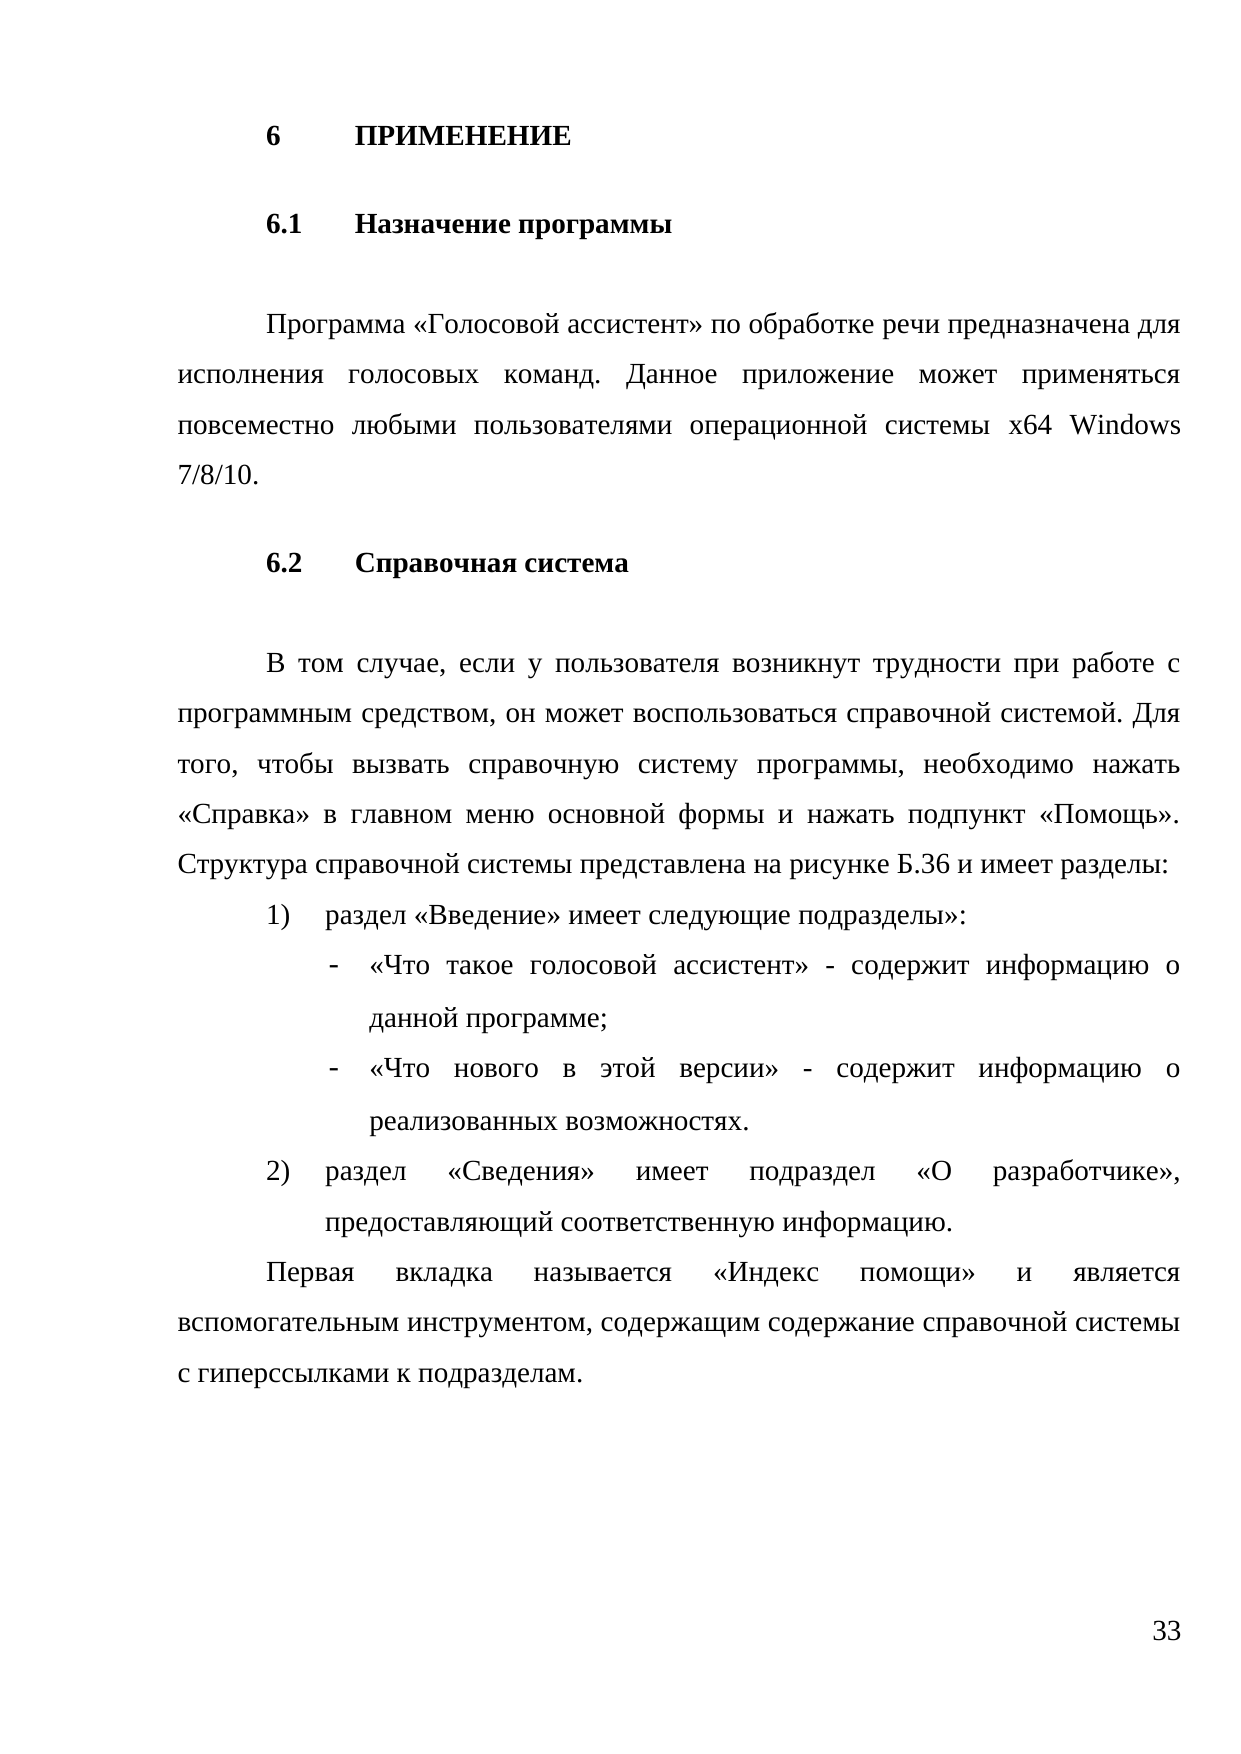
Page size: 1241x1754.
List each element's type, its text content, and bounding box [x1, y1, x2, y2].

text В том случае, если у пользователя возникнут трудности при работе с программным средством, он может воспользоваться справочной системой. Для того, чтобы вызвать справочную систему программы, необходимо нажать «Справка» в главном меню основной формы и нажать подпункт «Помощь». Структура справочной системы представлена на рисунке Б.36 и имеет разделы: [177, 645, 1181, 880]
list «Что такое голосовой ассистент» - содержит информацию о данной программе; [325, 947, 1181, 1033]
list раздел «Сведения» имеет подраздел «О разработчике», предоставляющий соответственную информацию. [266, 1153, 1181, 1237]
subtitle 6 ПРИМЕНЕНИЕ [177, 118, 1181, 152]
list раздел «Введение» имеет следующие подразделы»: [266, 897, 1181, 930]
list «Что нового в этой версии» - содержит информацию о реализованных возможностях. [325, 1050, 1181, 1137]
subtitle 6.2 Справочная система [177, 545, 1181, 578]
list Первая вкладка называется «Индекс помощи» и является вспомогательным инструментом, содержащим содержание справочной системы с гиперссылками к подразделам. [177, 1254, 1181, 1388]
subtitle 6.1 Назначение программы [177, 206, 1181, 239]
text Программа «Голосовой ассистент» по обработке речи предназначена для исполнения голосовых команд. Данное приложение может применяться повсеместно любыми пользователями операционной системы x64 Windows 7/8/10. [177, 306, 1181, 491]
